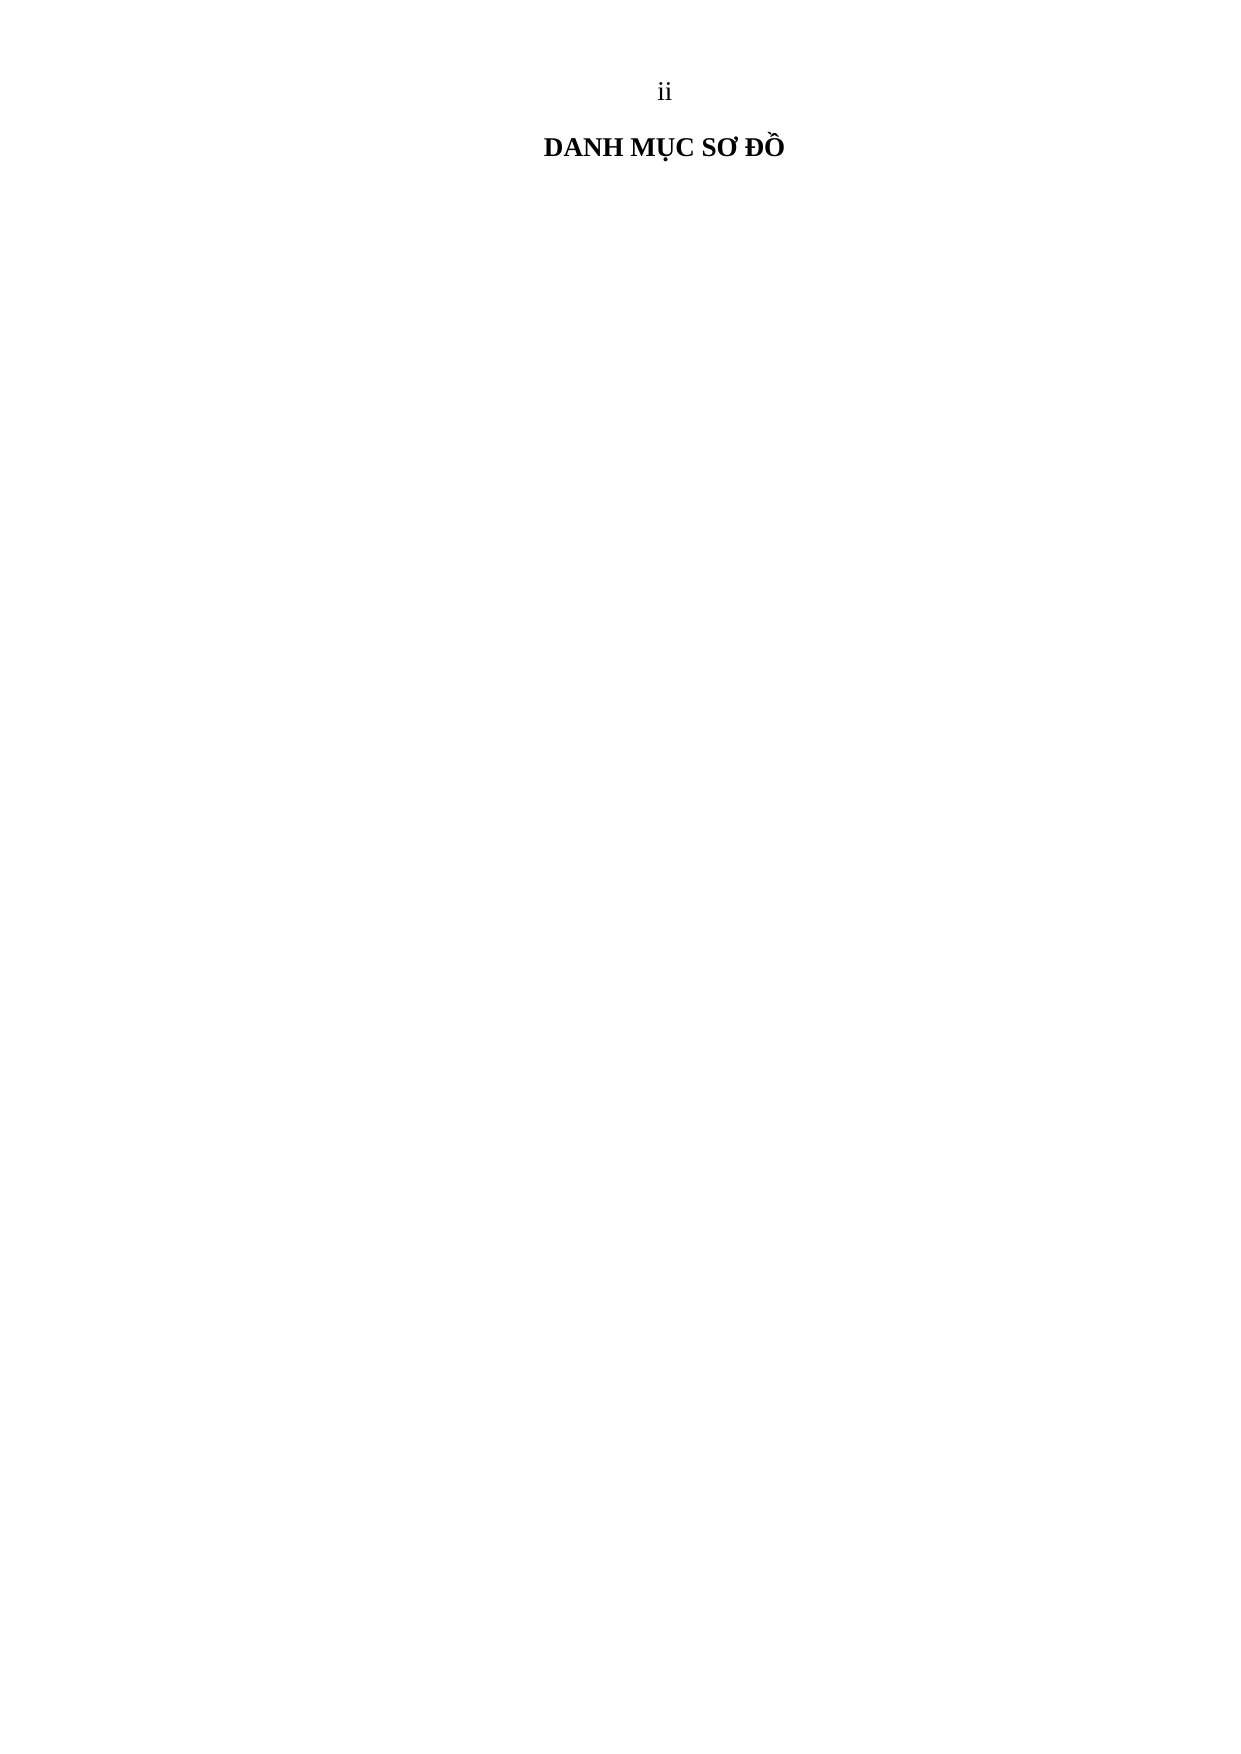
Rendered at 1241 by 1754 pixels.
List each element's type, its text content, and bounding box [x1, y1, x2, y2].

subtitle DANH MỤC SƠ ĐỒ [207, 131, 1122, 162]
